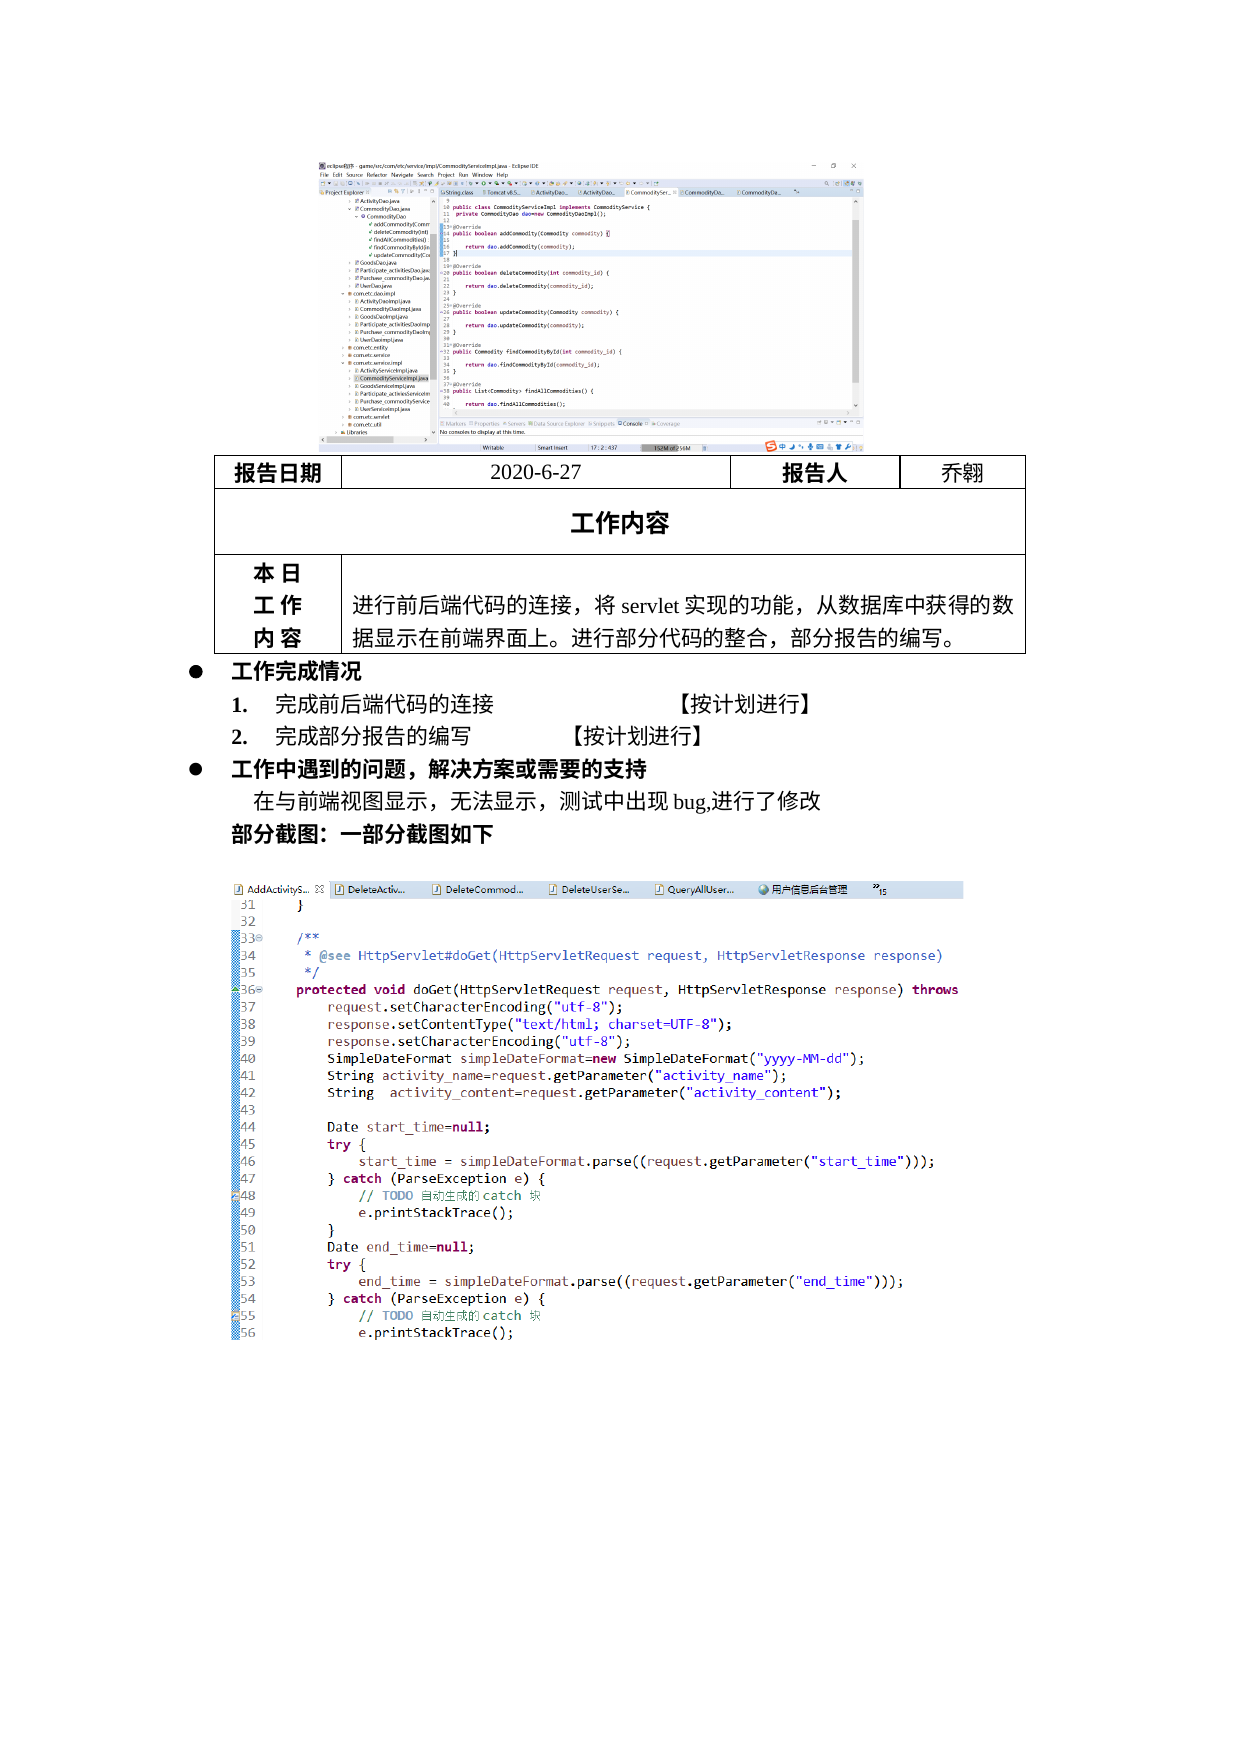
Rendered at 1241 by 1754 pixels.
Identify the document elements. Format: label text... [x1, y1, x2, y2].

picture [318, 162, 864, 452]
table_header 报告日期 [215, 456, 341, 488]
table_header 2020-6-27 [342, 456, 730, 488]
text 部分截图：一部分截图如下 [187, 816, 1053, 849]
list 完成前后端代码的连接 【按计划进行】 [231, 686, 1053, 719]
table_cell 工作内容 [215, 489, 1025, 554]
table_header 乔翱 [901, 456, 1025, 488]
text 在与前端视图显示，无法显示，测试中出现bug,进行了修改 [187, 784, 1053, 816]
list 工作完成情况 [187, 654, 1053, 686]
table_header 报告人 [731, 456, 899, 488]
picture [231, 881, 964, 1340]
list 工作中遇到的问题，解决方案或需要的支持 [187, 751, 1053, 784]
table_cell 本 日 工 作 内 容 [215, 555, 341, 653]
list 完成部分报告的编写 【按计划进行】 [231, 719, 1053, 751]
table_cell 进行前后端代码的连接，将servlet实现的功能，从数据库中获得的数据显示在前端界面上。进行部分代码的整合，部分报告的编写。 [342, 555, 1025, 653]
